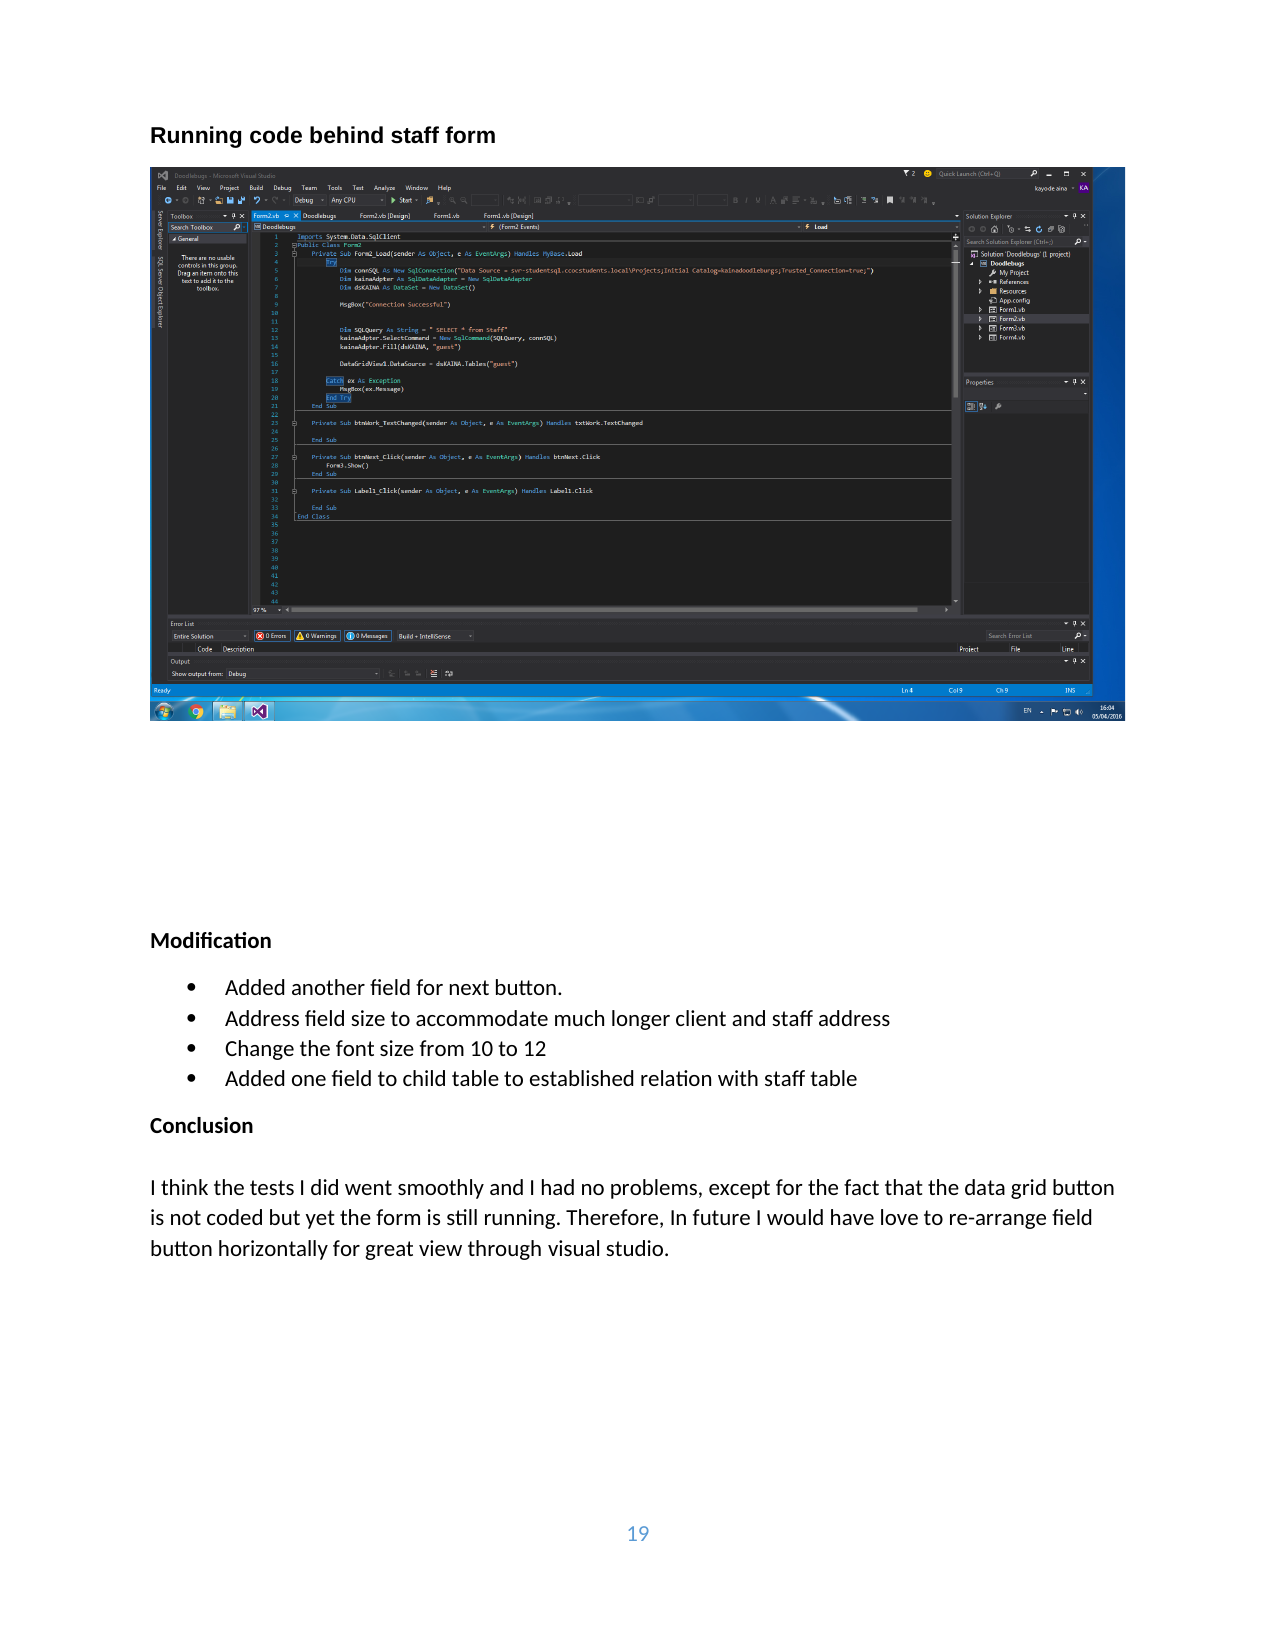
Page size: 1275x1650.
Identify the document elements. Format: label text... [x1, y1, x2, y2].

text Modification [150, 927, 1125, 954]
text Conclusion [150, 1111, 1125, 1139]
text Running code behind staff form [150, 122, 1125, 148]
list Change the font size from 10 to 12 [187, 1034, 1125, 1062]
list Added one field to child table to established relation with staff table [187, 1064, 1125, 1092]
list Added another field for next button. [187, 973, 1125, 1001]
picture [150, 167, 1125, 721]
text I think the tests I did went smoothly and I had no problems, except for the fact that the data grid button is not coded but yet the form is still running. Therefore, In future I would have love to re-arrange field button horizontally for great view through visual studio. [150, 1170, 1125, 1262]
list Address field size to accommodate much longer client and staff address [187, 1004, 1125, 1032]
